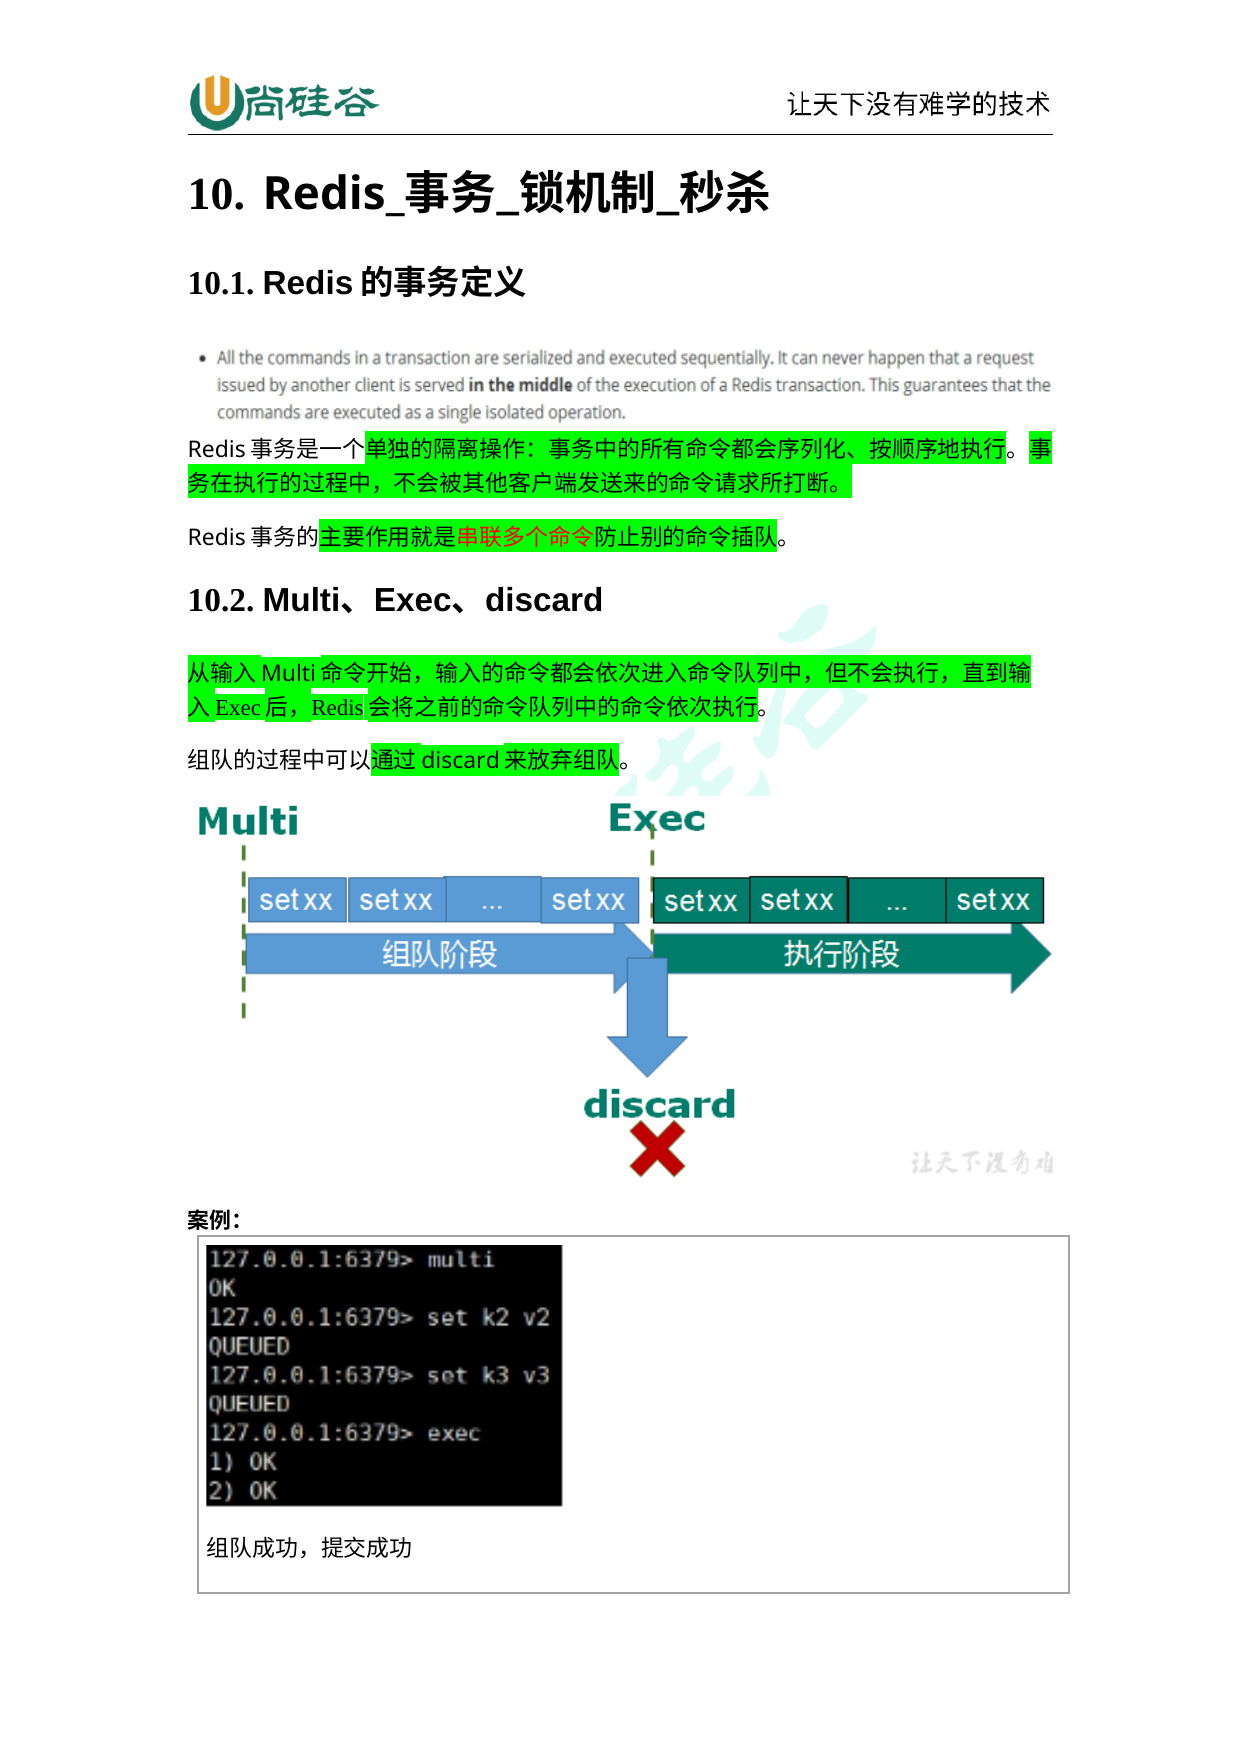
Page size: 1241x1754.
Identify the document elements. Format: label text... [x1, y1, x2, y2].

text 从输入Multi命令开始，输入的命令都会依次进入命令队列中，但不会执行，直到输入Exec后，Redis会将之前的命令队列中的命令依次执行。 [758, 655, 1053, 722]
picture [187, 338, 1066, 431]
picture [187, 796, 1053, 1183]
picture [206, 1245, 564, 1509]
list Redis_事务_锁机制_秒杀 [187, 156, 1053, 223]
text 组队的过程中可以通过discard来放弃组队。 [187, 742, 1053, 776]
text Redis事务是一个单独的隔离操作：事务中的所有命令都会序列化、按顺序地执行。事务在执行的过程中，不会被其他客户端发送来的命令请求所打断。 [187, 431, 365, 498]
text Redis事务是一个单独的隔离操作：事务中的所有命令都会序列化、按顺序地执行。事务在执行的过程中，不会被其他客户端发送来的命令请求所打断。 [852, 431, 1053, 498]
picture [187, 73, 1053, 132]
text Redis事务的主要作用就是串联多个命令防止别的命令插队。 [187, 518, 1053, 552]
list Redis的事务定义 [187, 256, 1053, 304]
table_header 组队成功，提交成功 [199, 1237, 1068, 1592]
list Multi、Exec、discard [187, 573, 1053, 621]
text 案例： [187, 1203, 1053, 1235]
